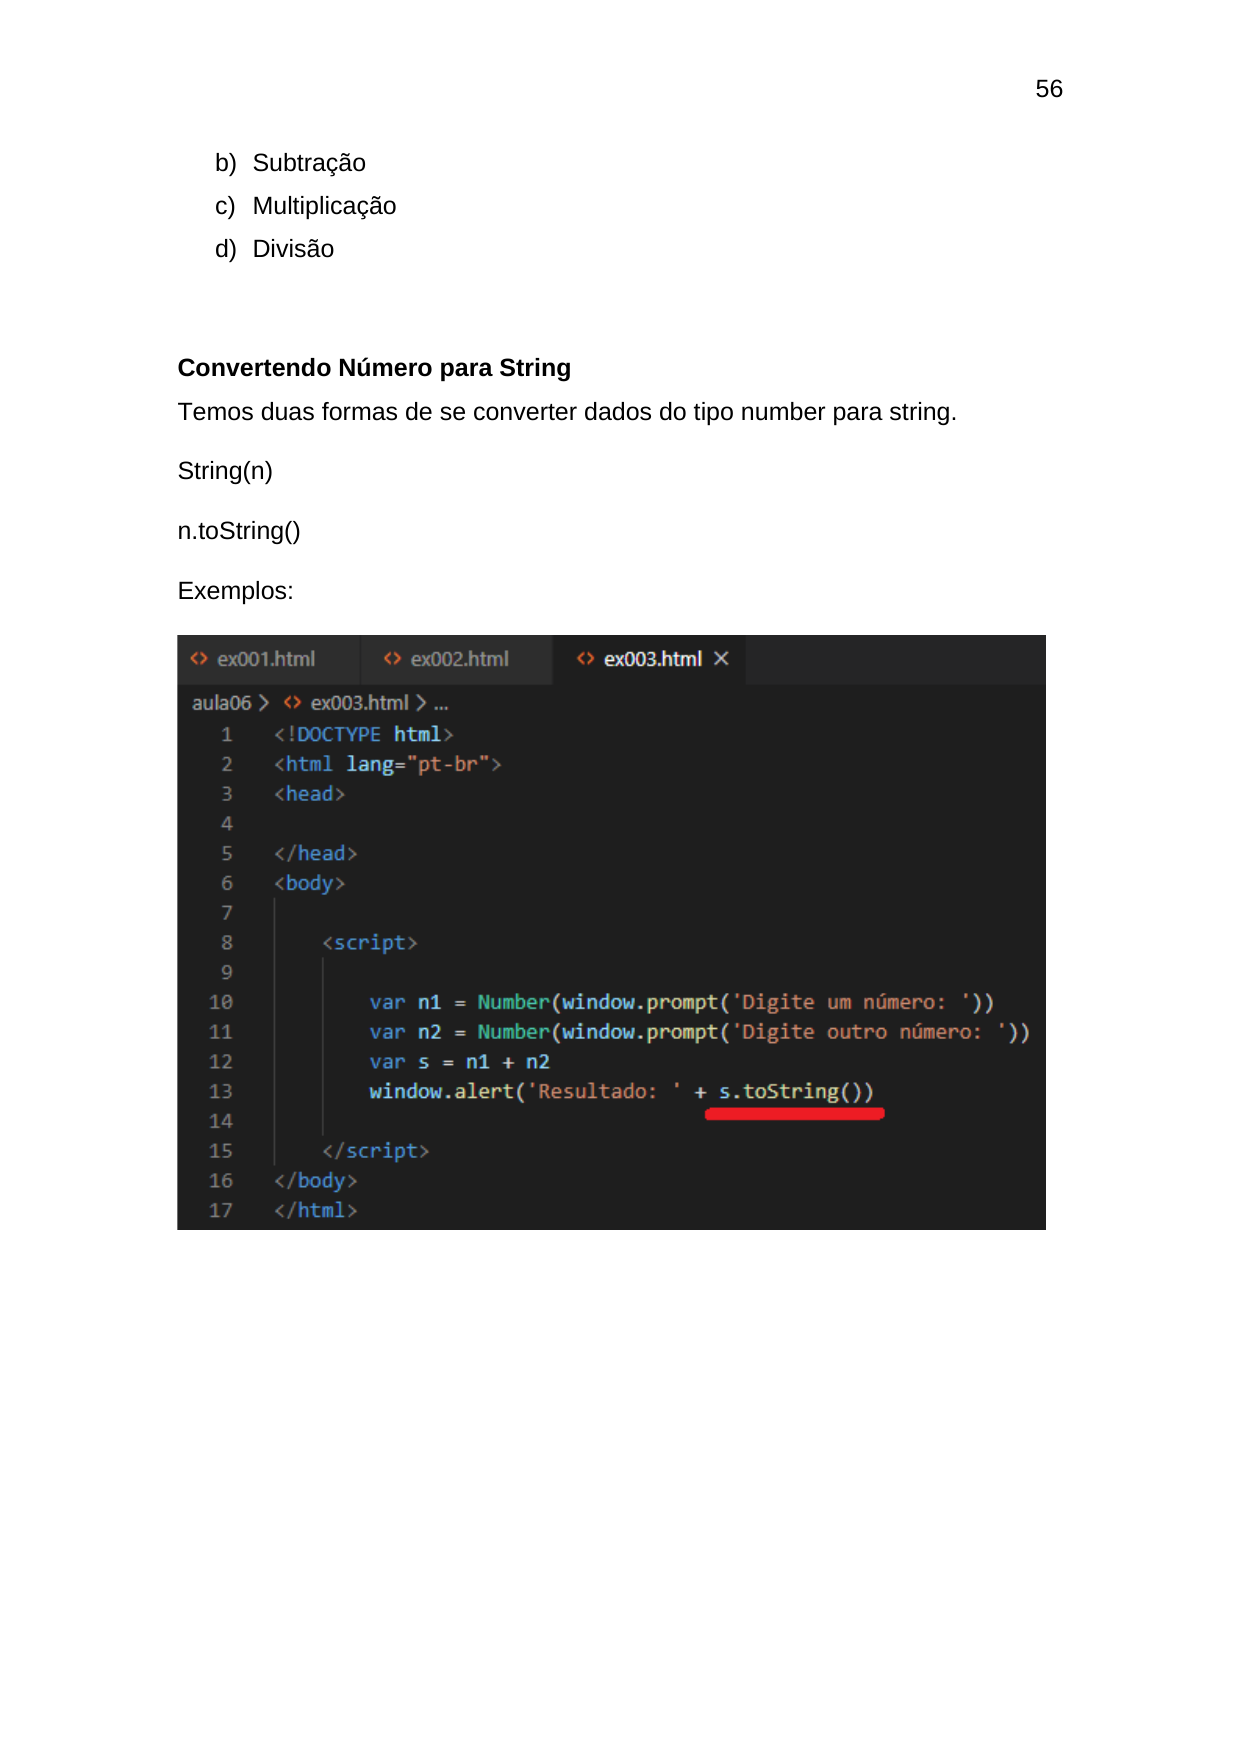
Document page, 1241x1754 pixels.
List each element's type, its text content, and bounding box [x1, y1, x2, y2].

list Divisão [215, 234, 1063, 263]
text Exemplos: [177, 576, 1063, 605]
list Multiplicação [215, 191, 1063, 219]
subtitle Convertendo Número para String [177, 353, 1063, 382]
picture [177, 635, 1046, 1230]
list Subtração [215, 148, 1063, 176]
text n.toString() [177, 516, 1063, 545]
text String(n) [177, 456, 1063, 485]
text Temos duas formas de se converter dados do tipo number para string. [177, 397, 1063, 425]
